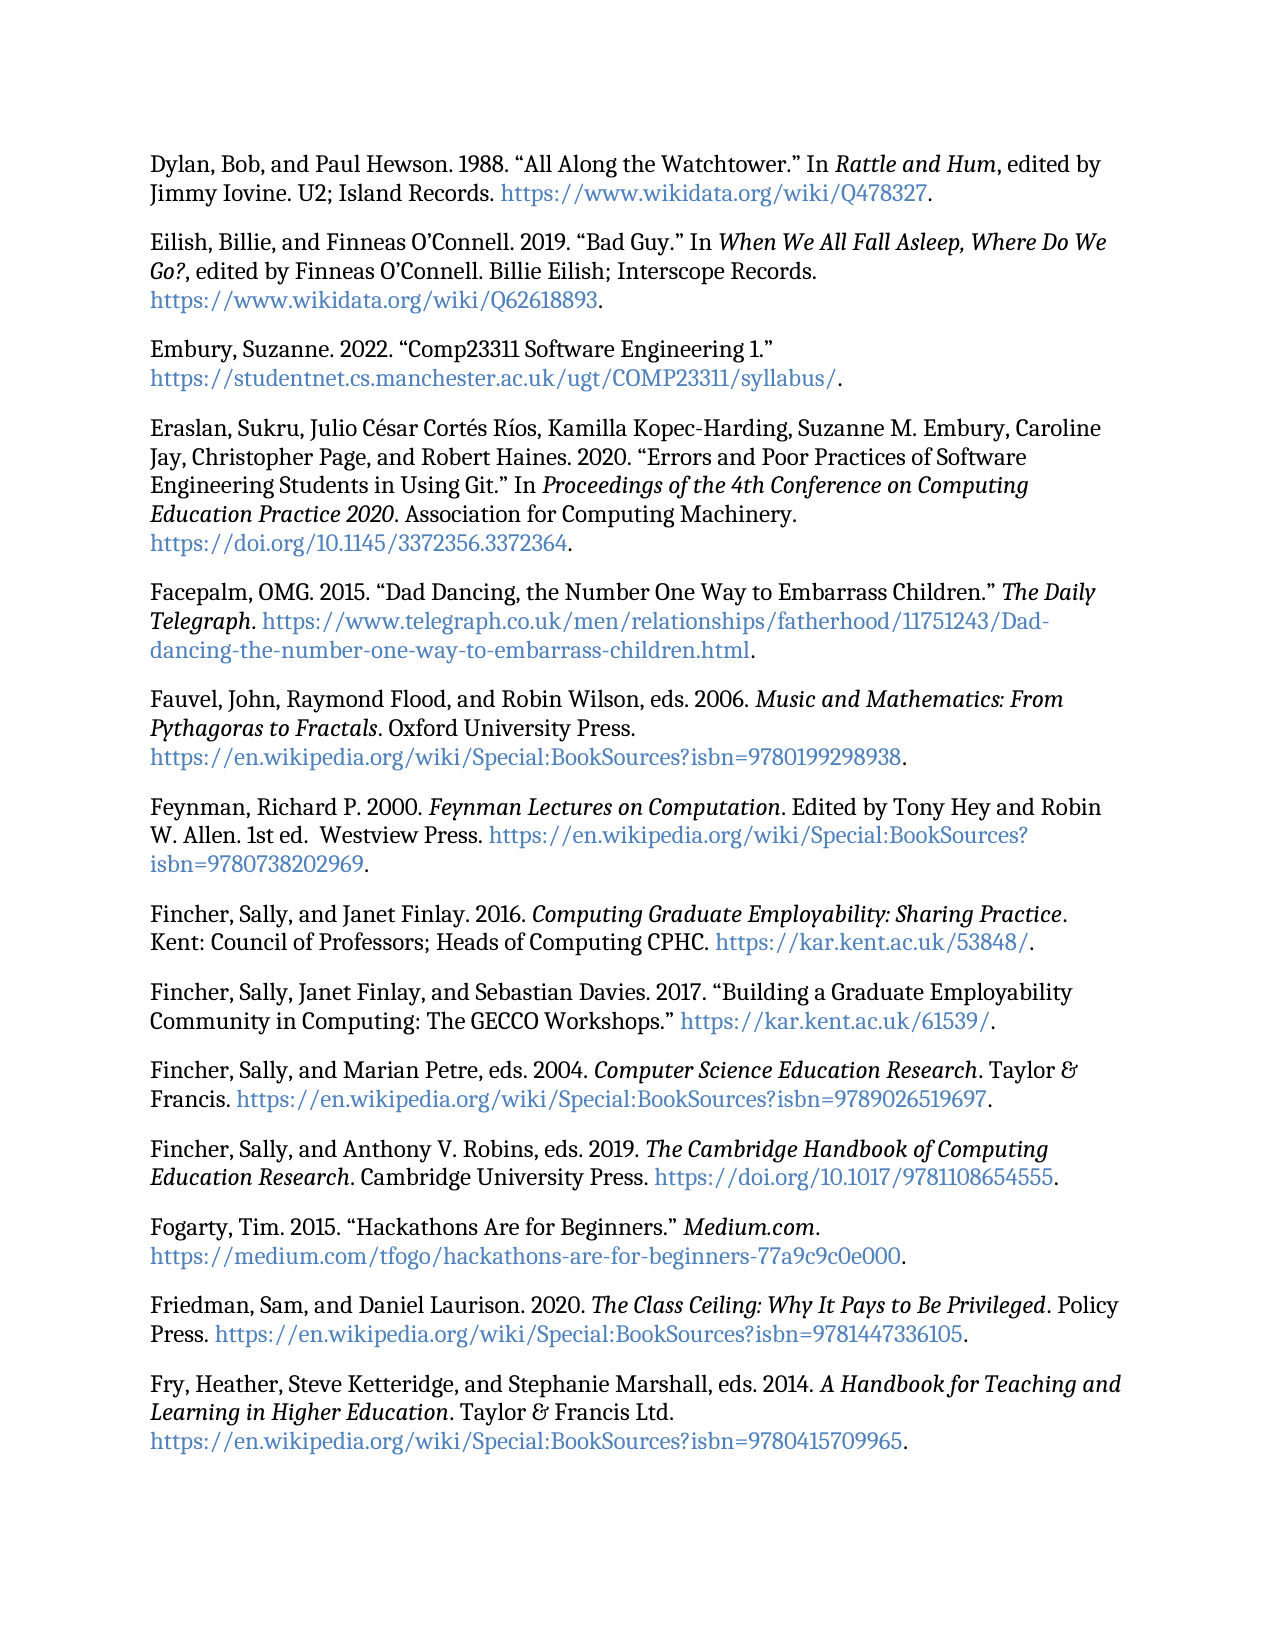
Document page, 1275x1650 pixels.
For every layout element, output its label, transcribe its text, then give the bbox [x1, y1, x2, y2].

text Facepalm, OMG. 2015. “Dad Dancing, the Number One Way to Embarrass Children.” The Daily Telegraph. https://www.telegraph.co.uk/men/relationships/fatherhood/11751243/Dad-dancing-the-number-one-way-to-embarrass-children.html. [150, 578, 1125, 664]
text Fry, Heather, Steve Ketteridge, and Stephanie Marshall, eds. 2014. A Handbook for Teaching and Learning in Higher Education. Taylor & Francis Ltd. https://en.wikipedia.org/wiki/Special:BookSources?isbn=9780415709965. [150, 1369, 1125, 1456]
text Fincher, Sally, and Janet Finlay. 2016. Computing Graduate Employability: Sharing Practice. Kent: Council of Professors; Heads of Computing CPHC. https://kar.kent.ac.uk/53848/. [150, 899, 1125, 957]
text Embury, Suzanne. 2022. “Comp23311 Software Engineering 1.” https://studentnet.cs.manchester.ac.uk/ugt/COMP23311/syllabus/. [150, 335, 1125, 393]
text Fauvel, John, Raymond Flood, and Robin Wilson, eds. 2006. Music and Mathematics: From Pythagoras to Fractals. Oxford University Press. https://en.wikipedia.org/wiki/Special:BookSources?isbn=9780199298938. [150, 685, 1125, 772]
text Eraslan, Sukru, Julio César Cortés Rı́os, Kamilla Kopec-Harding, Suzanne M. Embury, Caroline Jay, Christopher Page, and Robert Haines. 2020. “Errors and Poor Practices of Software Engineering Students in Using Git.” In Proceedings of the 4th Conference on Computing Education Practice 2020. Association for Computing Machinery. https://doi.org/10.1145/3372356.3372364. [150, 414, 1125, 557]
text Dylan, Bob, and Paul Hewson. 1988. “All Along the Watchtower.” In Rattle and Hum, edited by Jimmy Iovine. U2; Island Records. https://www.wikidata.org/wiki/Q478327. [150, 150, 1125, 207]
text Feynman, Richard P. 2000. Feynman Lectures on Computation. Edited by Tony Hey and Robin W. Allen. 1st ed. ‎ Westview Press. https://en.wikipedia.org/wiki/Special:BookSources?isbn=9780738202969. [150, 792, 1125, 879]
text Fincher, Sally, and Anthony V. Robins, eds. 2019. The Cambridge Handbook of Computing Education Research. Cambridge University Press. https://doi.org/10.1017/9781108654555. [150, 1134, 1125, 1192]
text Fincher, Sally, and Marian Petre, eds. 2004. Computer Science Education Research. Taylor & Francis. https://en.wikipedia.org/wiki/Special:BookSources?isbn=9789026519697. [150, 1056, 1125, 1114]
text Friedman, Sam, and Daniel Laurison. 2020. The Class Ceiling: Why It Pays to Be Privileged. Policy Press. https://en.wikipedia.org/wiki/Special:BookSources?isbn=9781447336105. [150, 1291, 1125, 1349]
text Fogarty, Tim. 2015. “Hackathons Are for Beginners.” Medium.com. https://medium.com/tfogo/hackathons-are-for-beginners-77a9c9c0e000. [150, 1213, 1125, 1270]
text Eilish, Billie, and Finneas O’Connell. 2019. “Bad Guy.” In When We All Fall Asleep, Where Do We Go?, edited by Finneas O’Connell. Billie Eilish; Interscope Records. https://www.wikidata.org/wiki/Q62618893. [150, 228, 1125, 314]
text Fincher, Sally, Janet Finlay, and Sebastian Davies. 2017. “Building a Graduate Employability Community in Computing: The GECCO Workshops.” https://kar.kent.ac.uk/61539/. [150, 978, 1125, 1035]
